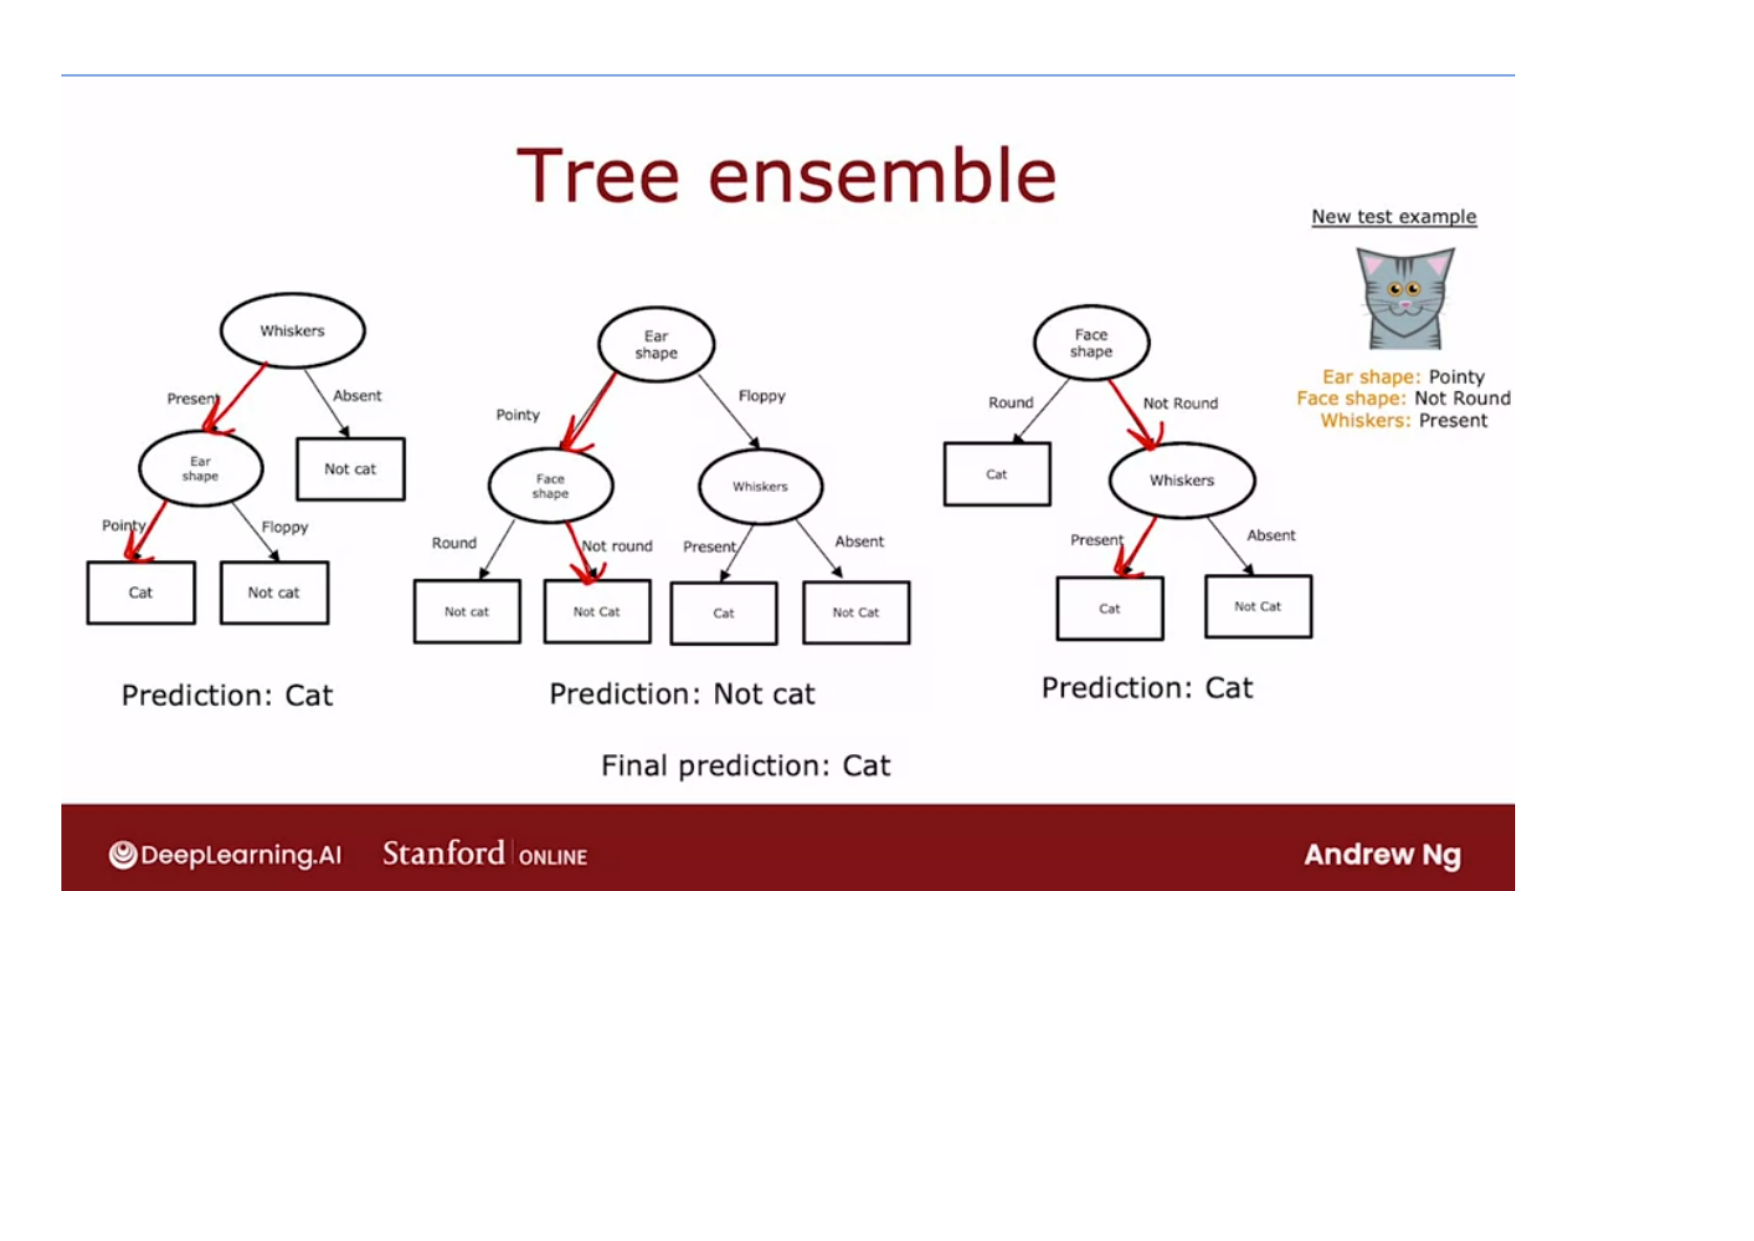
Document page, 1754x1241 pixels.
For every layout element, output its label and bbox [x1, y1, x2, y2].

picture [61, 73, 1516, 891]
